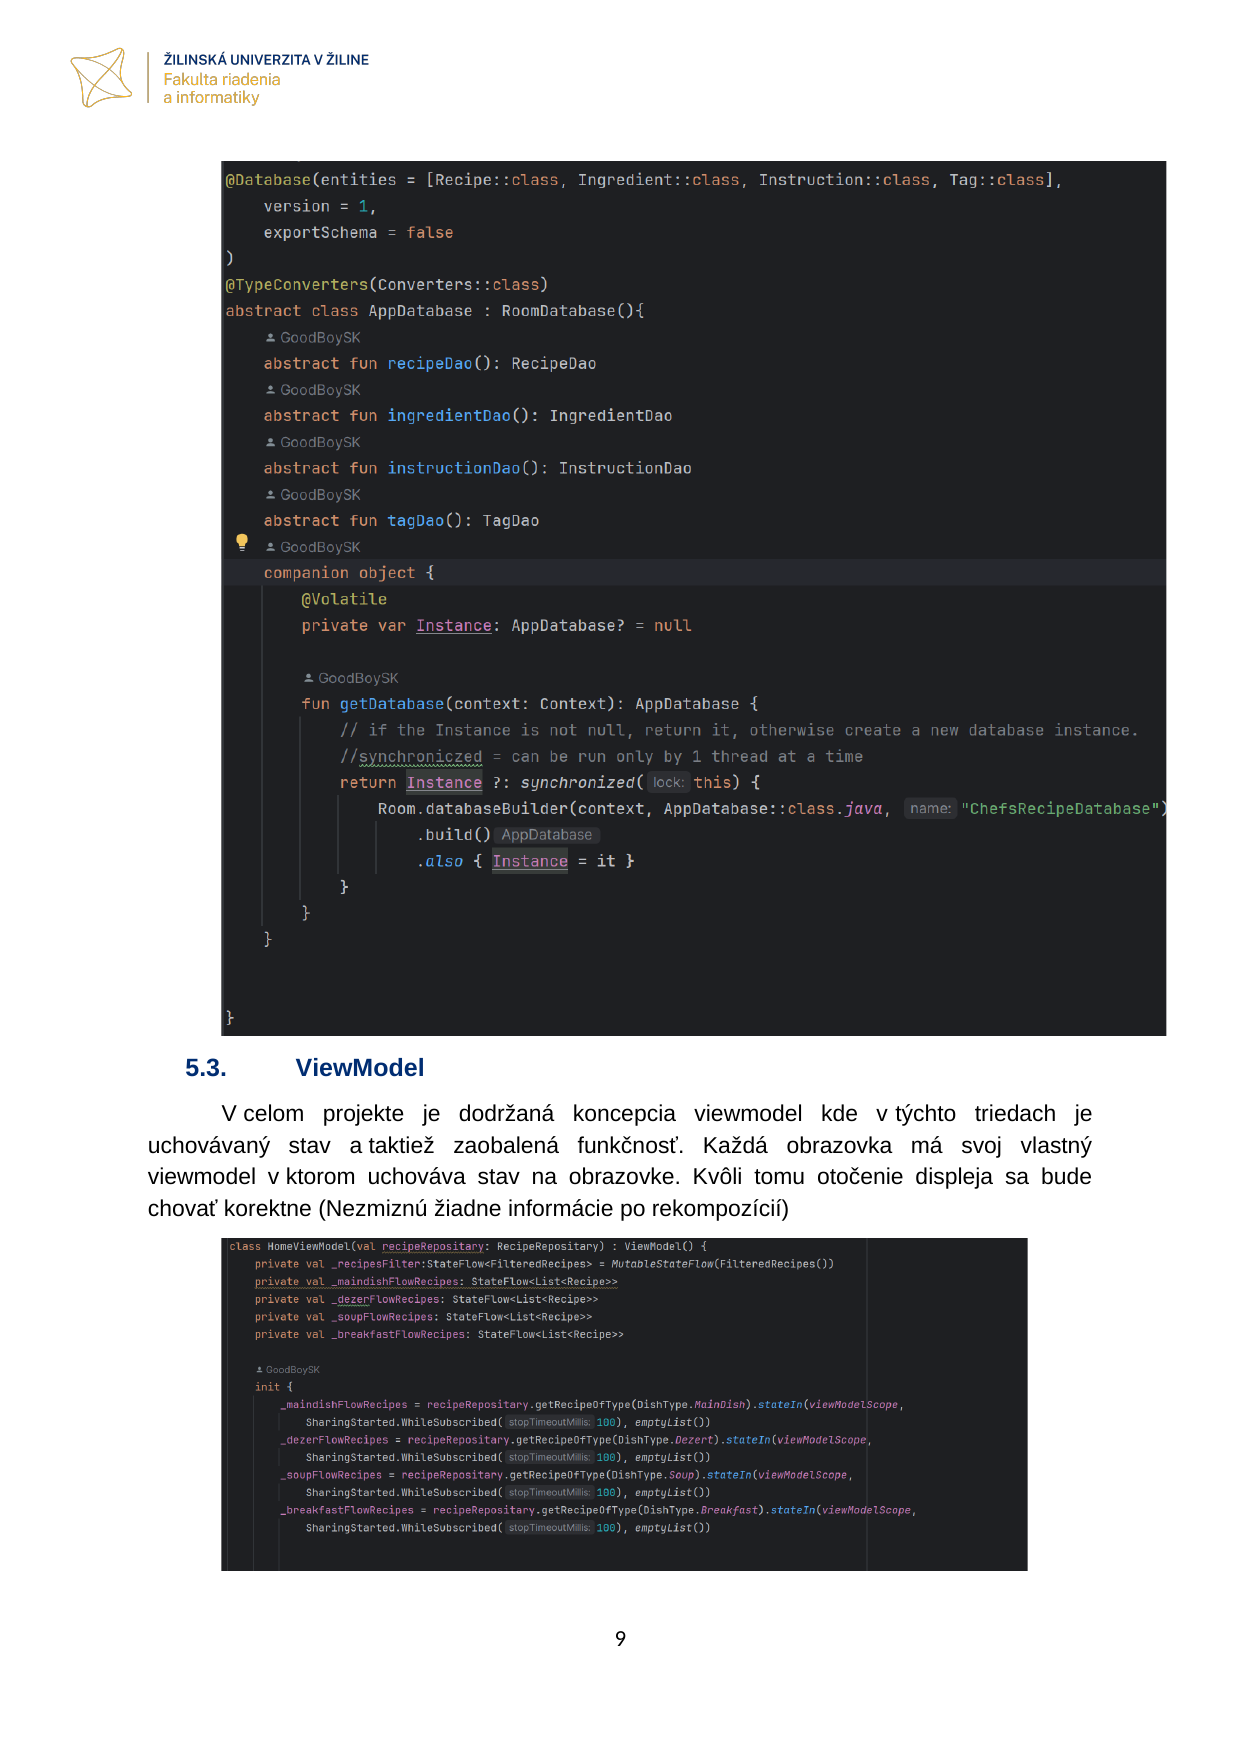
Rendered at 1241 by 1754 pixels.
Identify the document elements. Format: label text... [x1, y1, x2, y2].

text V celom projekte je dodržaná koncepcia viewmodel kde v týchto triedach je uchovávaný stav a taktiež zaobalená funkčnosť. Každá obrazovka má svoj vlastný viewmodel v ktorom uchováva stav na obrazovke. Kvôli tomu otočenie displeja sa bude chovať korektne (Nezmiznú žiadne informácie po rekompozícií) [148, 1100, 1093, 1221]
picture [221, 161, 1167, 1036]
picture [41, 18, 398, 137]
text ViewModel [185, 1053, 1093, 1082]
picture [221, 1238, 1028, 1571]
